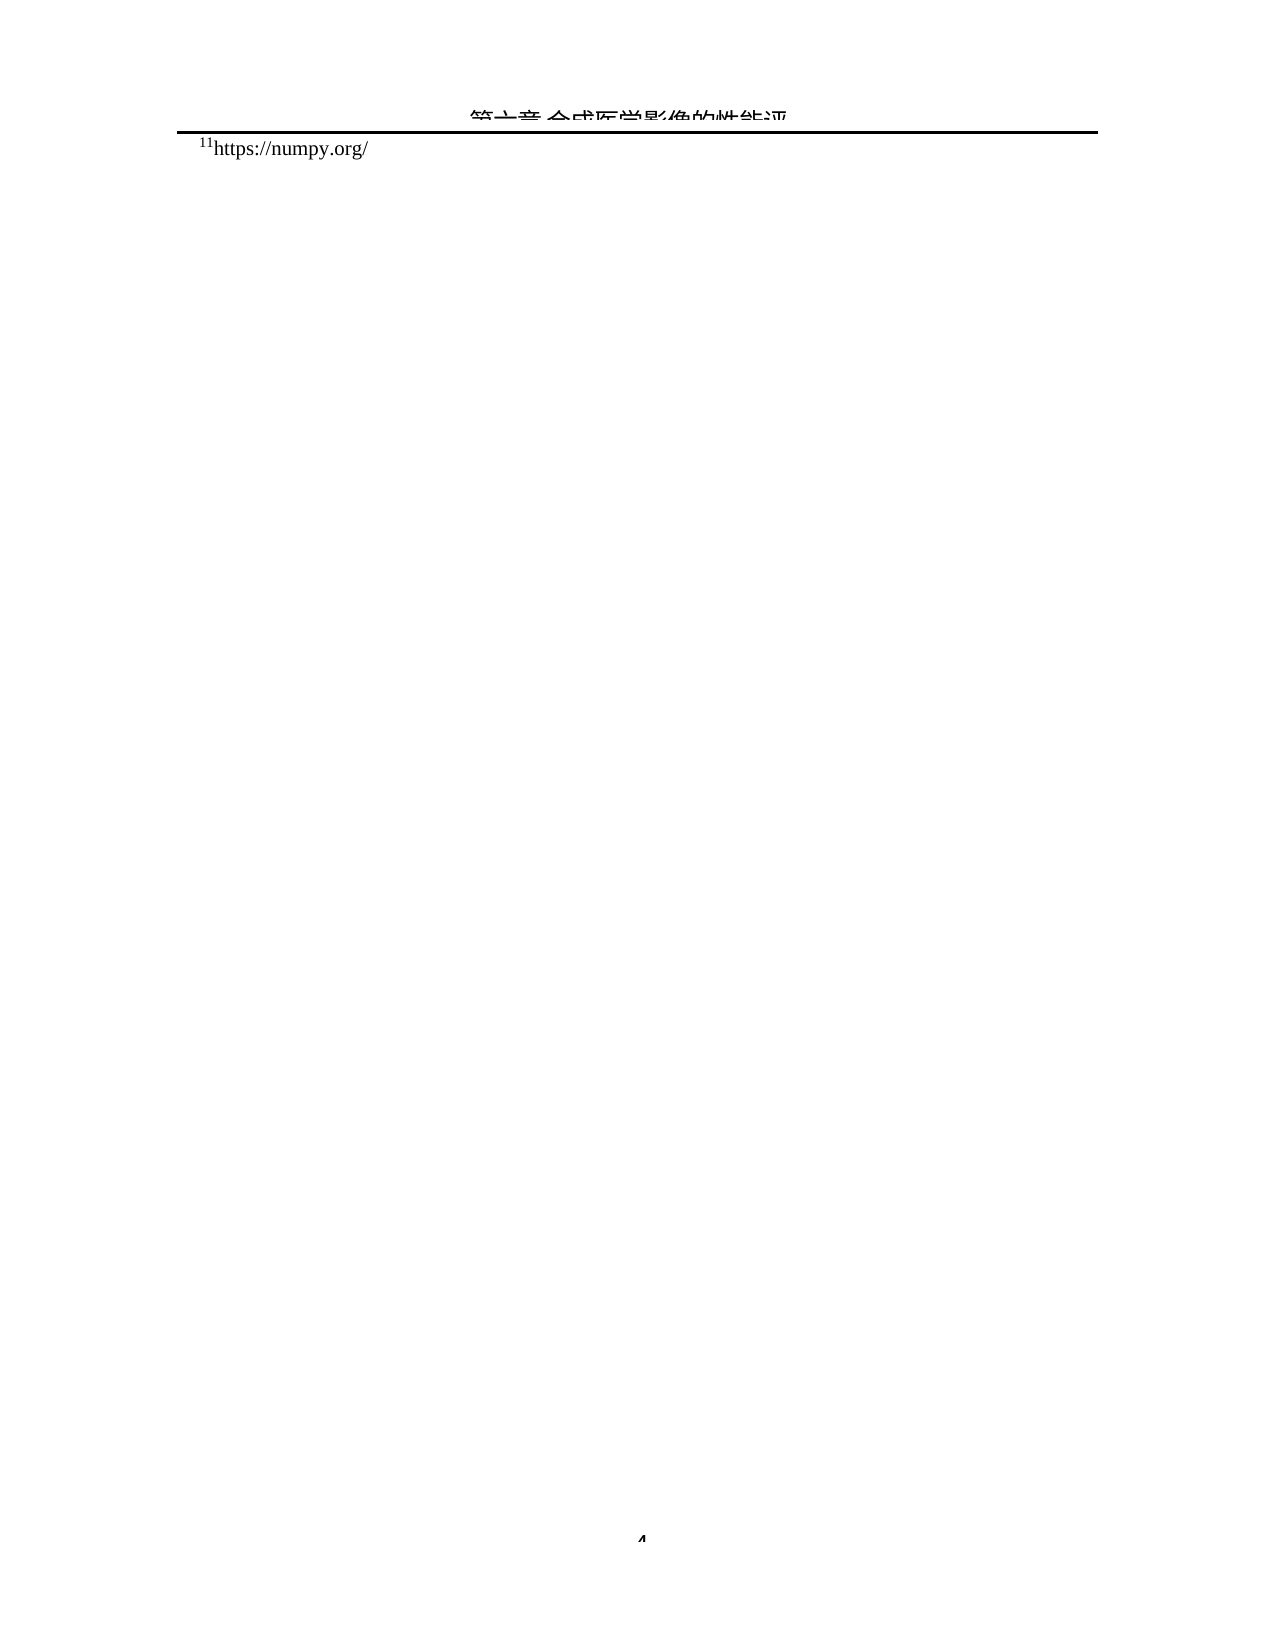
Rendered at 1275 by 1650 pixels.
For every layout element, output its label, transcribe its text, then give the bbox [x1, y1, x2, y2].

text 11https://numpy.org/ [199, 133, 1250, 160]
